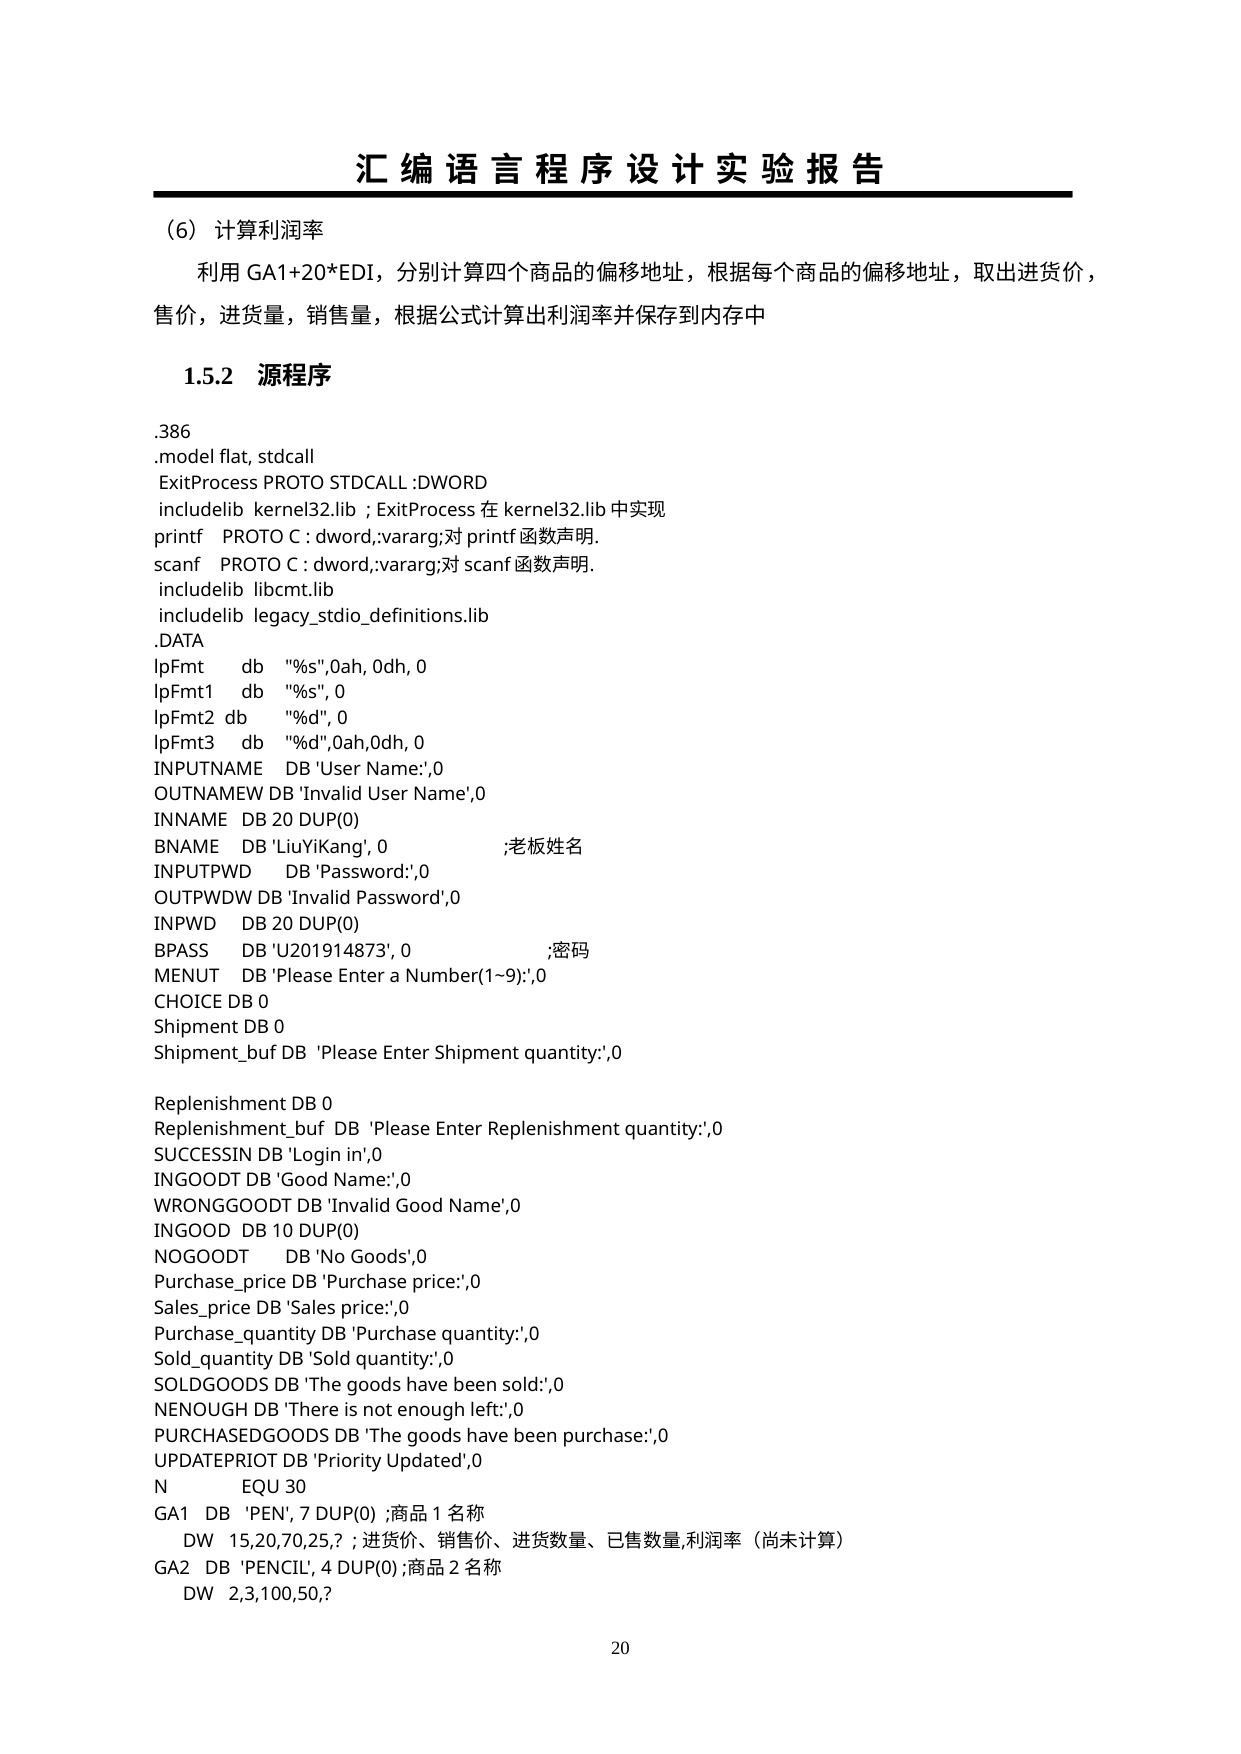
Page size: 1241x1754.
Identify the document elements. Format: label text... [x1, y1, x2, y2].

text WRONGGOODT DB 'Invalid Good Name',0 [153, 1192, 1087, 1218]
text Replenishment DB 0 [153, 1090, 1087, 1116]
text .model flat, stdcall [153, 444, 1087, 469]
text includelib libcmt.lib [153, 576, 1087, 602]
text printf PROTO C : dword,:vararg;对printf函数声明. [153, 522, 1087, 549]
text N EQU 30 [153, 1473, 1087, 1498]
text INPWD DB 20 DUP(0) [153, 910, 1087, 935]
text ExitProcess PROTO STDCALL :DWORD [153, 469, 1087, 495]
text CHOICE DB 0 [153, 988, 1087, 1013]
text GA1 DB 'PEN', 7 DUP(0) ;商品1 名称 [153, 1498, 1087, 1526]
text OUTPWDW DB 'Invalid Password',0 [153, 884, 1087, 910]
text lpFmt3 db "%d",0ah,0dh, 0 [153, 729, 1087, 755]
text NOGOODT DB 'No Goods',0 [153, 1243, 1087, 1269]
text INNAME DB 20 DUP(0) [153, 806, 1087, 832]
text 利用GA1+20*EDI，分别计算四个商品的偏移地址，根据每个商品的偏移地址，取出进货价，售价，进货量，销售量，根据公式计算出利润率并保存到内存中 [153, 255, 1087, 330]
text Purchase_price DB 'Purchase price:',0 [153, 1269, 1087, 1294]
text Shipment_buf DB 'Please Enter Shipment quantity:',0 [153, 1039, 1087, 1064]
text Purchase_quantity DB 'Purchase quantity:',0 [153, 1320, 1087, 1345]
text NENOUGH DB 'There is not enough left:',0 [153, 1396, 1087, 1422]
text Replenishment_buf DB 'Please Enter Replenishment quantity:',0 [153, 1116, 1087, 1141]
text INGOODT DB 'Good Name:',0 [153, 1167, 1087, 1192]
text lpFmt db "%s",0ah, 0dh, 0 [153, 653, 1087, 678]
text lpFmt1 db "%s", 0 [153, 678, 1087, 704]
text BPASS DB 'U201914873', 0 ;密码 [153, 935, 1087, 962]
text includelib legacy_stdio_definitions.lib [153, 602, 1087, 627]
text UPDATEPRIOT DB 'Priority Updated',0 [153, 1447, 1087, 1473]
text SOLDGOODS DB 'The goods have been sold:',0 [153, 1371, 1087, 1396]
text scanf PROTO C : dword,:vararg;对scanf函数声明. [153, 549, 1087, 576]
text INPUTNAME DB 'User Name:',0 [153, 755, 1087, 781]
text DW 15,20,70,25,? ; 进货价、销售价、进货数量、已售数量,利润率（尚未计算） [153, 1526, 1087, 1553]
text DW 2,3,100,50,? [153, 1580, 1087, 1606]
text OUTNAMEW DB 'Invalid User Name',0 [153, 781, 1087, 806]
subtitle 源程序 [183, 356, 1087, 392]
text GA2 DB 'PENCIL', 4 DUP(0) ;商品2 名称 [153, 1553, 1087, 1580]
text MENUT DB 'Please Enter a Number(1~9):',0 [153, 962, 1087, 988]
text PURCHASEDGOODS DB 'The goods have been purchase:',0 [153, 1422, 1087, 1447]
text lpFmt2 db "%d", 0 [153, 704, 1087, 729]
text INGOOD DB 10 DUP(0) [153, 1218, 1087, 1243]
text INPUTPWD DB 'Password:',0 [153, 859, 1087, 884]
text .DATA [153, 627, 1087, 653]
text Sold_quantity DB 'Sold quantity:',0 [153, 1345, 1087, 1371]
text .386 [153, 418, 1087, 444]
text SUCCESSIN DB 'Login in',0 [153, 1141, 1087, 1167]
text Shipment DB 0 [153, 1013, 1087, 1039]
text includelib kernel32.lib ; ExitProcess 在 kernel32.lib中实现 [153, 495, 1087, 522]
text BNAME DB 'LiuYiKang', 0 ;老板姓名 [153, 832, 1087, 859]
text （6） 计算利润率 [153, 213, 1087, 244]
text Sales_price DB 'Sales price:',0 [153, 1294, 1087, 1320]
